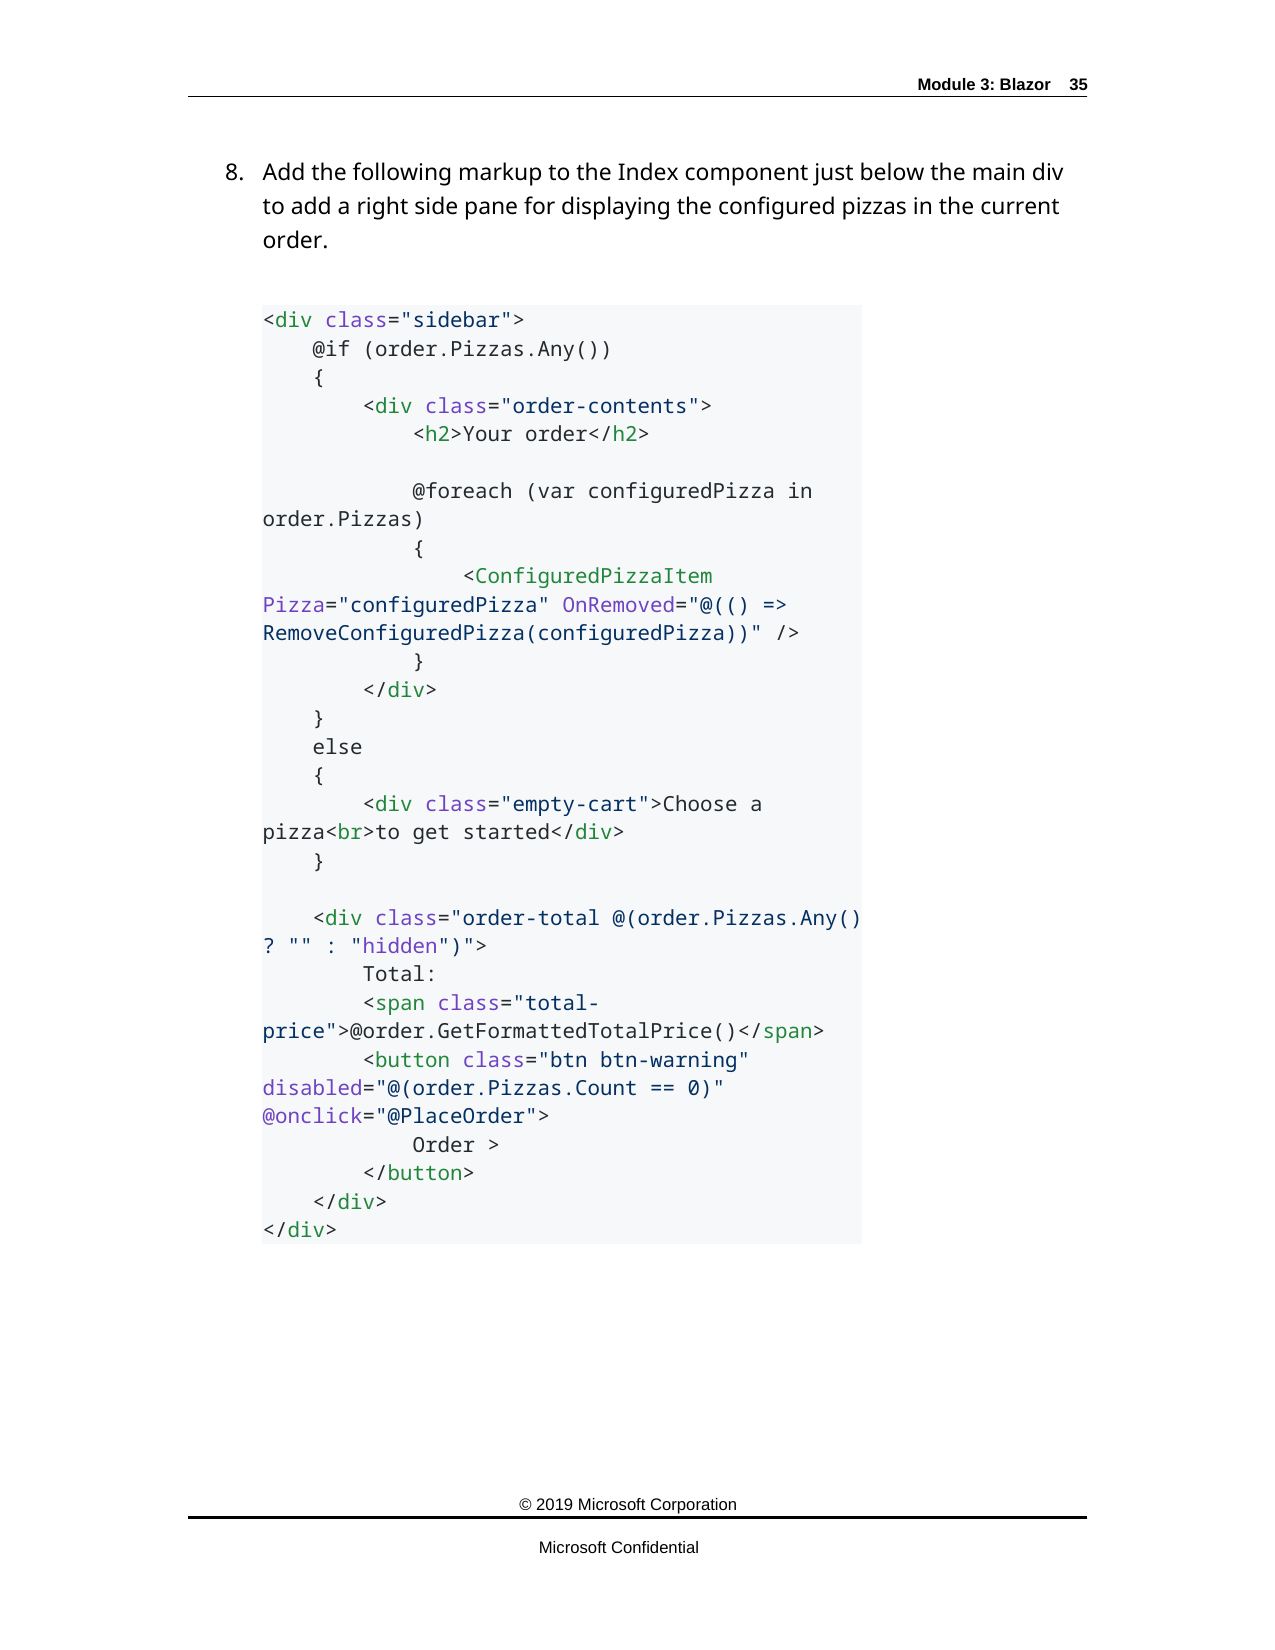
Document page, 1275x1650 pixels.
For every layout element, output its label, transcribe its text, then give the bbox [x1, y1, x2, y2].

text Order > [262, 1130, 862, 1158]
text <button class="btn btn-warning" disabled="@(order.Pizzas.Count == 0)" @onclick="@PlaceOrder"> [262, 1045, 862, 1130]
text </button> [262, 1158, 862, 1187]
text </div> [262, 1215, 862, 1244]
text { [262, 362, 862, 391]
text Add the following markup to the Index component just below the main div to add a right side pane for displaying the configured pizzas in the current order. [225, 156, 1087, 255]
text <h2>Your order</h2> [262, 419, 862, 448]
text Total: [262, 959, 862, 988]
text <div class="order-contents"> [262, 391, 862, 419]
text <div class="sidebar"> [262, 305, 862, 334]
text @if (order.Pizzas.Any()) [262, 334, 862, 362]
text { [262, 760, 862, 789]
text <span class="total-price">@order.GetFormattedTotalPrice()</span> [262, 988, 862, 1045]
text <ConfiguredPizzaItem Pizza="configuredPizza" OnRemoved="@(() => RemoveConfiguredPizza(configuredPizza))" /> [262, 561, 862, 647]
text </div> [262, 1187, 862, 1215]
text } [262, 846, 862, 874]
text { [262, 533, 862, 561]
text else [262, 732, 862, 760]
text <div class="order-total @(order.Pizzas.Any() ? "" : "hidden")"> [262, 903, 862, 959]
text <div class="empty-cart">Choose a pizza<br>to get started</div> [262, 789, 862, 846]
text @foreach (var configuredPizza in order.Pizzas) [262, 476, 862, 533]
text } [262, 703, 862, 732]
text </div> [262, 675, 862, 703]
text } [262, 647, 862, 675]
